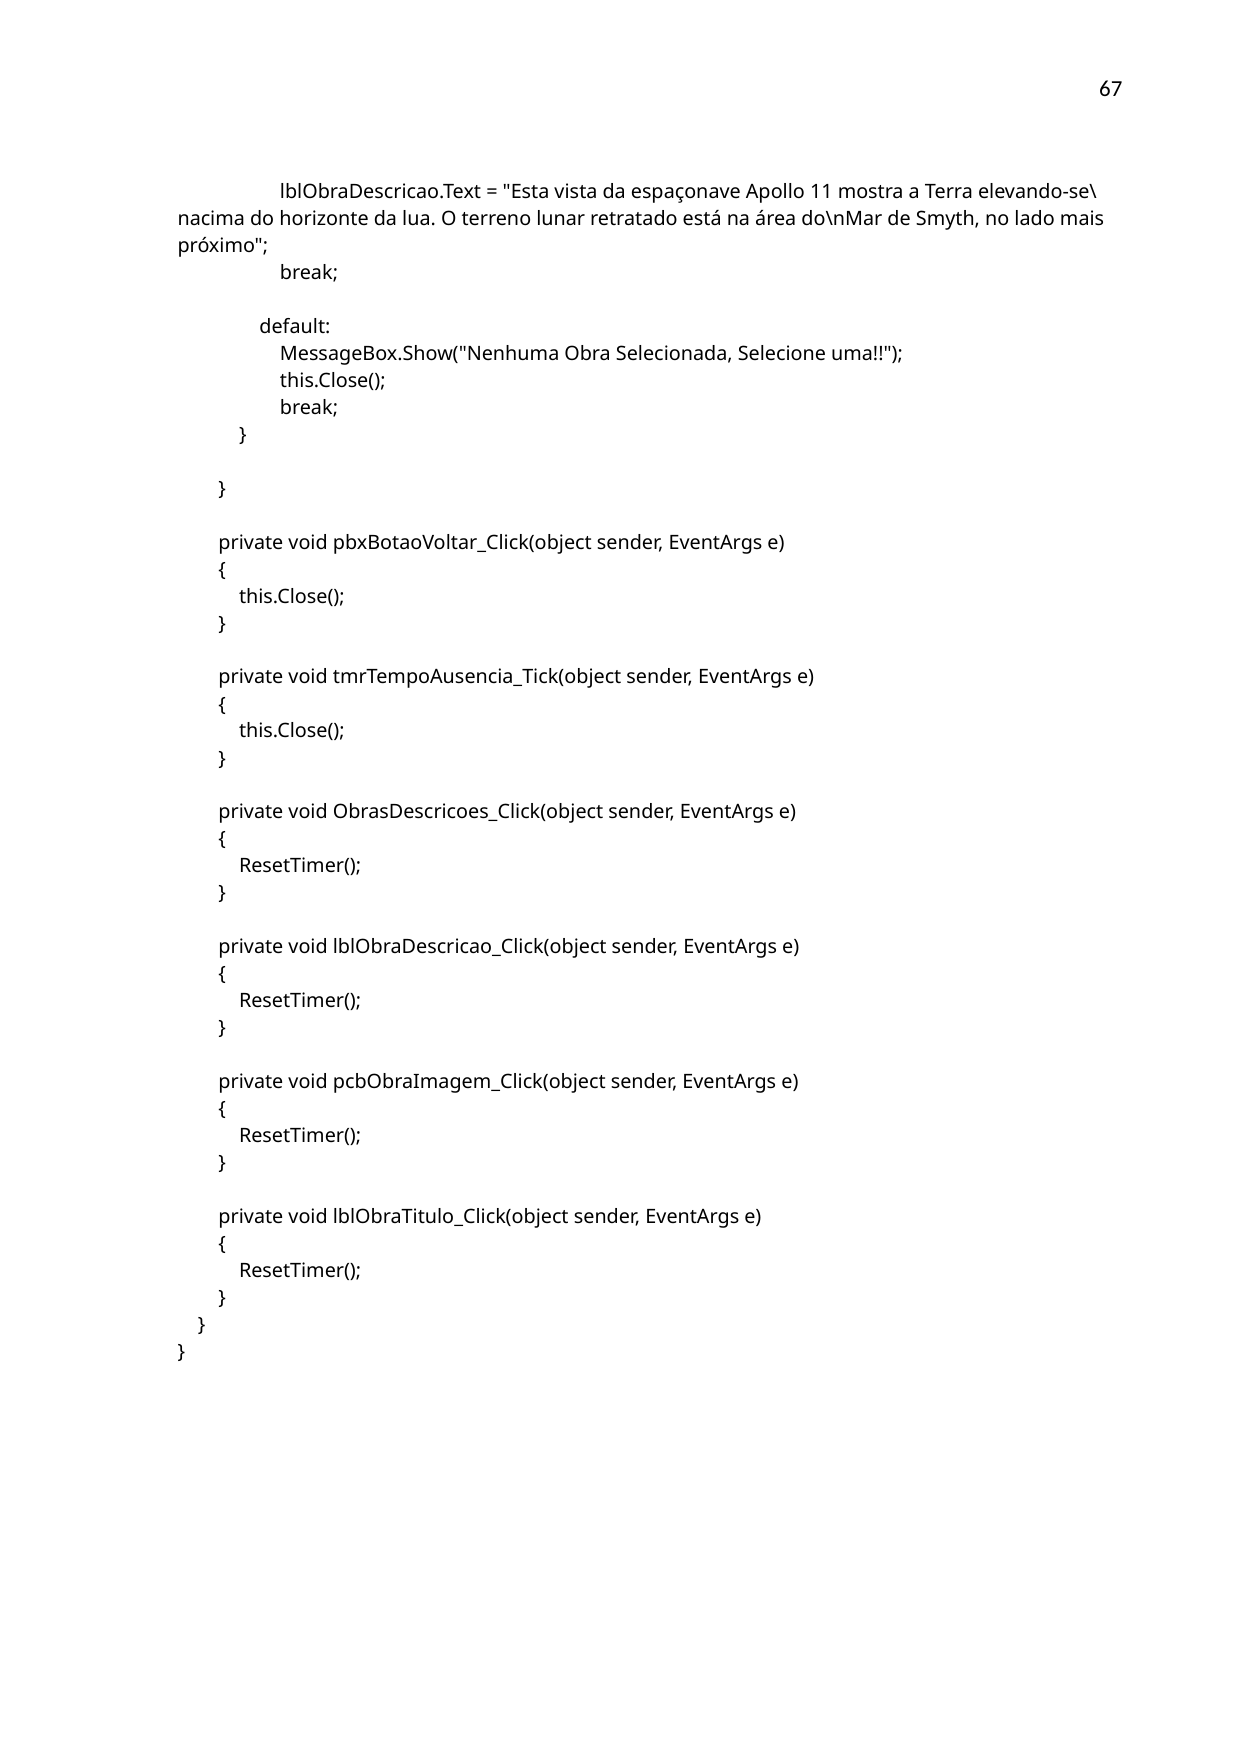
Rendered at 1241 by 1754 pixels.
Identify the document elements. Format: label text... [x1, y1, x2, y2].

text { [177, 959, 1122, 987]
text private void pbxBotaoVoltar_Click(object sender, EventArgs e) [177, 528, 1122, 555]
text this.Close(); [177, 582, 1122, 609]
text ResetTimer(); [177, 1256, 1122, 1283]
text } [177, 1310, 1122, 1337]
text { [177, 1229, 1122, 1256]
text { [177, 555, 1122, 582]
text } [177, 1013, 1122, 1041]
text lblObraDescricao.Text = "Esta vista da espaçonave Apollo 11 mostra a Terra elevando-se\nacima do horizonte da lua. O terreno lunar retratado está na área do\nMar de Smyth, no lado mais próximo"; [177, 177, 1122, 258]
text { [177, 825, 1122, 852]
text } [177, 1337, 1122, 1364]
text private void lblObraDescricao_Click(object sender, EventArgs e) [177, 933, 1122, 959]
text ResetTimer(); [177, 1121, 1122, 1148]
text private void tmrTempoAusencia_Tick(object sender, EventArgs e) [177, 663, 1122, 690]
text private void pcbObraImagem_Click(object sender, EventArgs e) [177, 1067, 1122, 1094]
text { [177, 1094, 1122, 1121]
text } [177, 1283, 1122, 1310]
text private void ObrasDescricoes_Click(object sender, EventArgs e) [177, 798, 1122, 825]
text MessageBox.Show("Nenhuma Obra Selecionada, Selecione uma!!"); [177, 339, 1122, 366]
text break; [177, 258, 1122, 285]
text } [177, 744, 1122, 771]
text } [177, 1148, 1122, 1175]
text } [177, 420, 1122, 447]
text } [177, 609, 1122, 636]
text } [177, 879, 1122, 906]
text ResetTimer(); [177, 852, 1122, 879]
text this.Close(); [177, 717, 1122, 744]
text break; [177, 393, 1122, 420]
text { [177, 690, 1122, 717]
text default: [177, 312, 1122, 339]
text private void lblObraTitulo_Click(object sender, EventArgs e) [177, 1202, 1122, 1229]
text ResetTimer(); [177, 987, 1122, 1013]
text } [177, 474, 1122, 501]
text this.Close(); [177, 366, 1122, 393]
